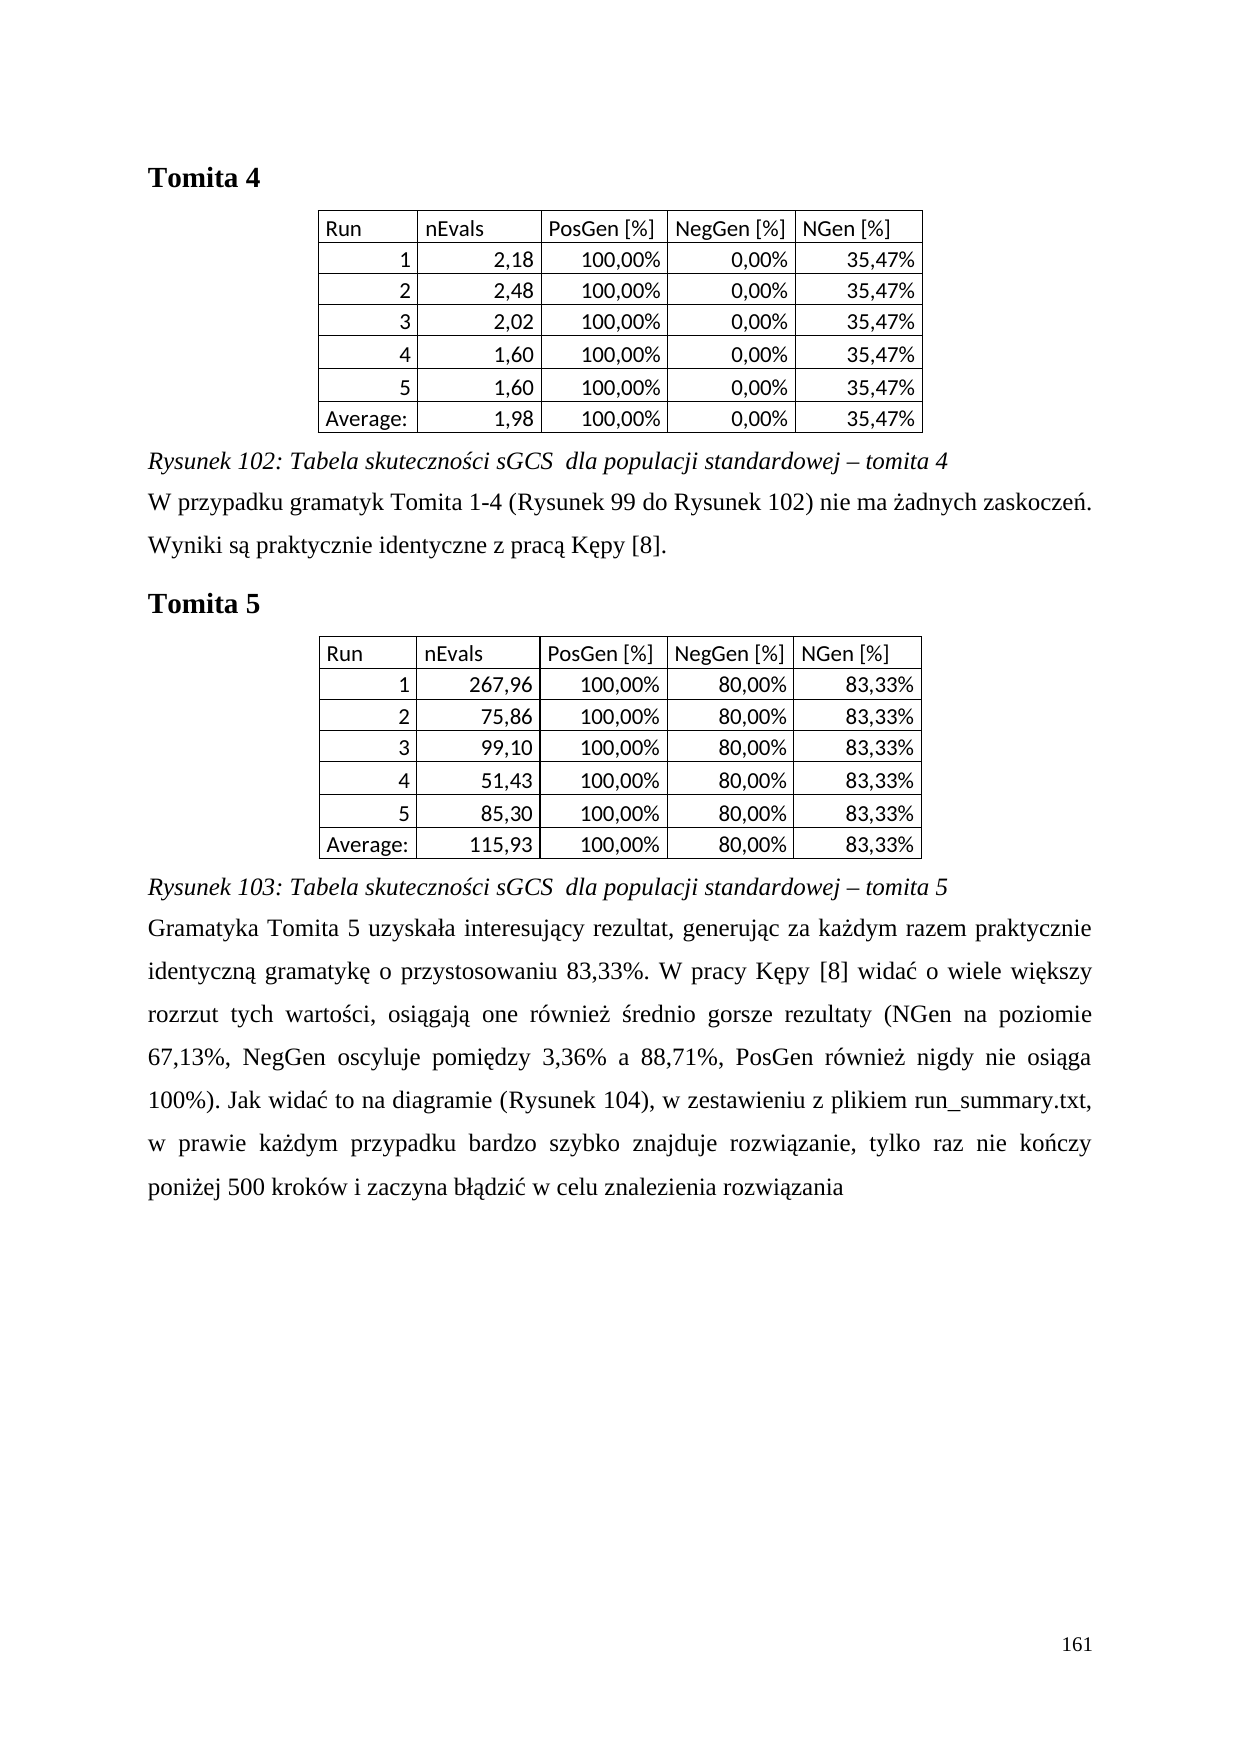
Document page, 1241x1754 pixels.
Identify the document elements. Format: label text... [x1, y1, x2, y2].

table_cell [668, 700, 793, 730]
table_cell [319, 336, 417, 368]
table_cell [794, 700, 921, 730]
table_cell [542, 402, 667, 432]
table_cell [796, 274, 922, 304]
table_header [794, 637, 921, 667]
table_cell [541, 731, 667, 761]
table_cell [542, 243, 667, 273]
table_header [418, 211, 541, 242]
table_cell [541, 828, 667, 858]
text W przypadku gramatyk Tomita 1-4 (Rysunek 99 do Rysunek 102) nie ma żadnych zaskoczeń. Wyniki są praktycznie identyczne z pracą Kępy. [148, 487, 1093, 559]
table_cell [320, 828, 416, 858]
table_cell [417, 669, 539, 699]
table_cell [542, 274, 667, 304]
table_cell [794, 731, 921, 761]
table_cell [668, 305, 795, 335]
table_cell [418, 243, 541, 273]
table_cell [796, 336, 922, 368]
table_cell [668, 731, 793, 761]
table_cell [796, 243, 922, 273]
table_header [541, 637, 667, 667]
text Rysunek 102: Tabela skuteczności sGCS dla populacji standardowej – tomita 4 [148, 446, 1093, 474]
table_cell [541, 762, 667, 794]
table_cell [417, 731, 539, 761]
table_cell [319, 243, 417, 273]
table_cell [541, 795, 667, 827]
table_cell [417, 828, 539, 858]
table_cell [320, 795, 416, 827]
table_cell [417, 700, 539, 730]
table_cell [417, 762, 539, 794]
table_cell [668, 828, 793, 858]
text Tomita 5 [148, 586, 1093, 619]
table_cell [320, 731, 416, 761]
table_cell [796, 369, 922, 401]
text Rysunek 103: Tabela skuteczności sGCS dla populacji standardowej – tomita 5 [148, 872, 1093, 900]
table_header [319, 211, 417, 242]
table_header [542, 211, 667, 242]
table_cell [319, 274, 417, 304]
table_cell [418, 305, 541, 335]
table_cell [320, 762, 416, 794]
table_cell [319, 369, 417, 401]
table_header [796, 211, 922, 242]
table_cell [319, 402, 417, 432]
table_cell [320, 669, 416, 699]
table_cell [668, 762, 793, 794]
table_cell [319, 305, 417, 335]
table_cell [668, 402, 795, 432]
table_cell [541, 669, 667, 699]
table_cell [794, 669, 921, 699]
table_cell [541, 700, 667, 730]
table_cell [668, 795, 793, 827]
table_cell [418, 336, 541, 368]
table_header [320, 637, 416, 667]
text Gramatyka Tomita 5 uzyskała interesujący rezultat, generując za każdym razem praktycznie identyczną gramatykę o przystosowaniu 83,33%. W pracy Kępy widać o wiele większy rozrzut tych wartości, osiągają one również średnio gorsze rezultaty (NGen na poziomie 67,13%, NegGen oscyluje pomiędzy 3,36% a 88,71%, PosGen również nigdy nie osiąga 100%). Jak widać to na diagramie (Rysunek 104), w zestawieniu z plikiem run_summary.txt, w prawie każdym przypadku bardzo szybko znajduje rozwiązanie, tylko raz nie kończy poniżej 500 kroków i zaczyna błądzić w celu znalezienia rozwiązania [148, 913, 1093, 1200]
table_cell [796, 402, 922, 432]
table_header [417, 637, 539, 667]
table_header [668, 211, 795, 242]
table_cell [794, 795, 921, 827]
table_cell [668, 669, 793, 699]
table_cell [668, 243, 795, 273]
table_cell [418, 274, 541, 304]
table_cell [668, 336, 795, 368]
text Tomita 4 [148, 160, 1093, 194]
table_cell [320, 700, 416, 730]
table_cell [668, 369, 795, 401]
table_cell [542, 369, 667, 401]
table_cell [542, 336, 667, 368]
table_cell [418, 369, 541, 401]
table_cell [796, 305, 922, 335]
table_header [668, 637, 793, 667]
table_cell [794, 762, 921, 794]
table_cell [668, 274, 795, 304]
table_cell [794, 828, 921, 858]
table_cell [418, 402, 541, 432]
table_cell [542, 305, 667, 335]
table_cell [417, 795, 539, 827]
